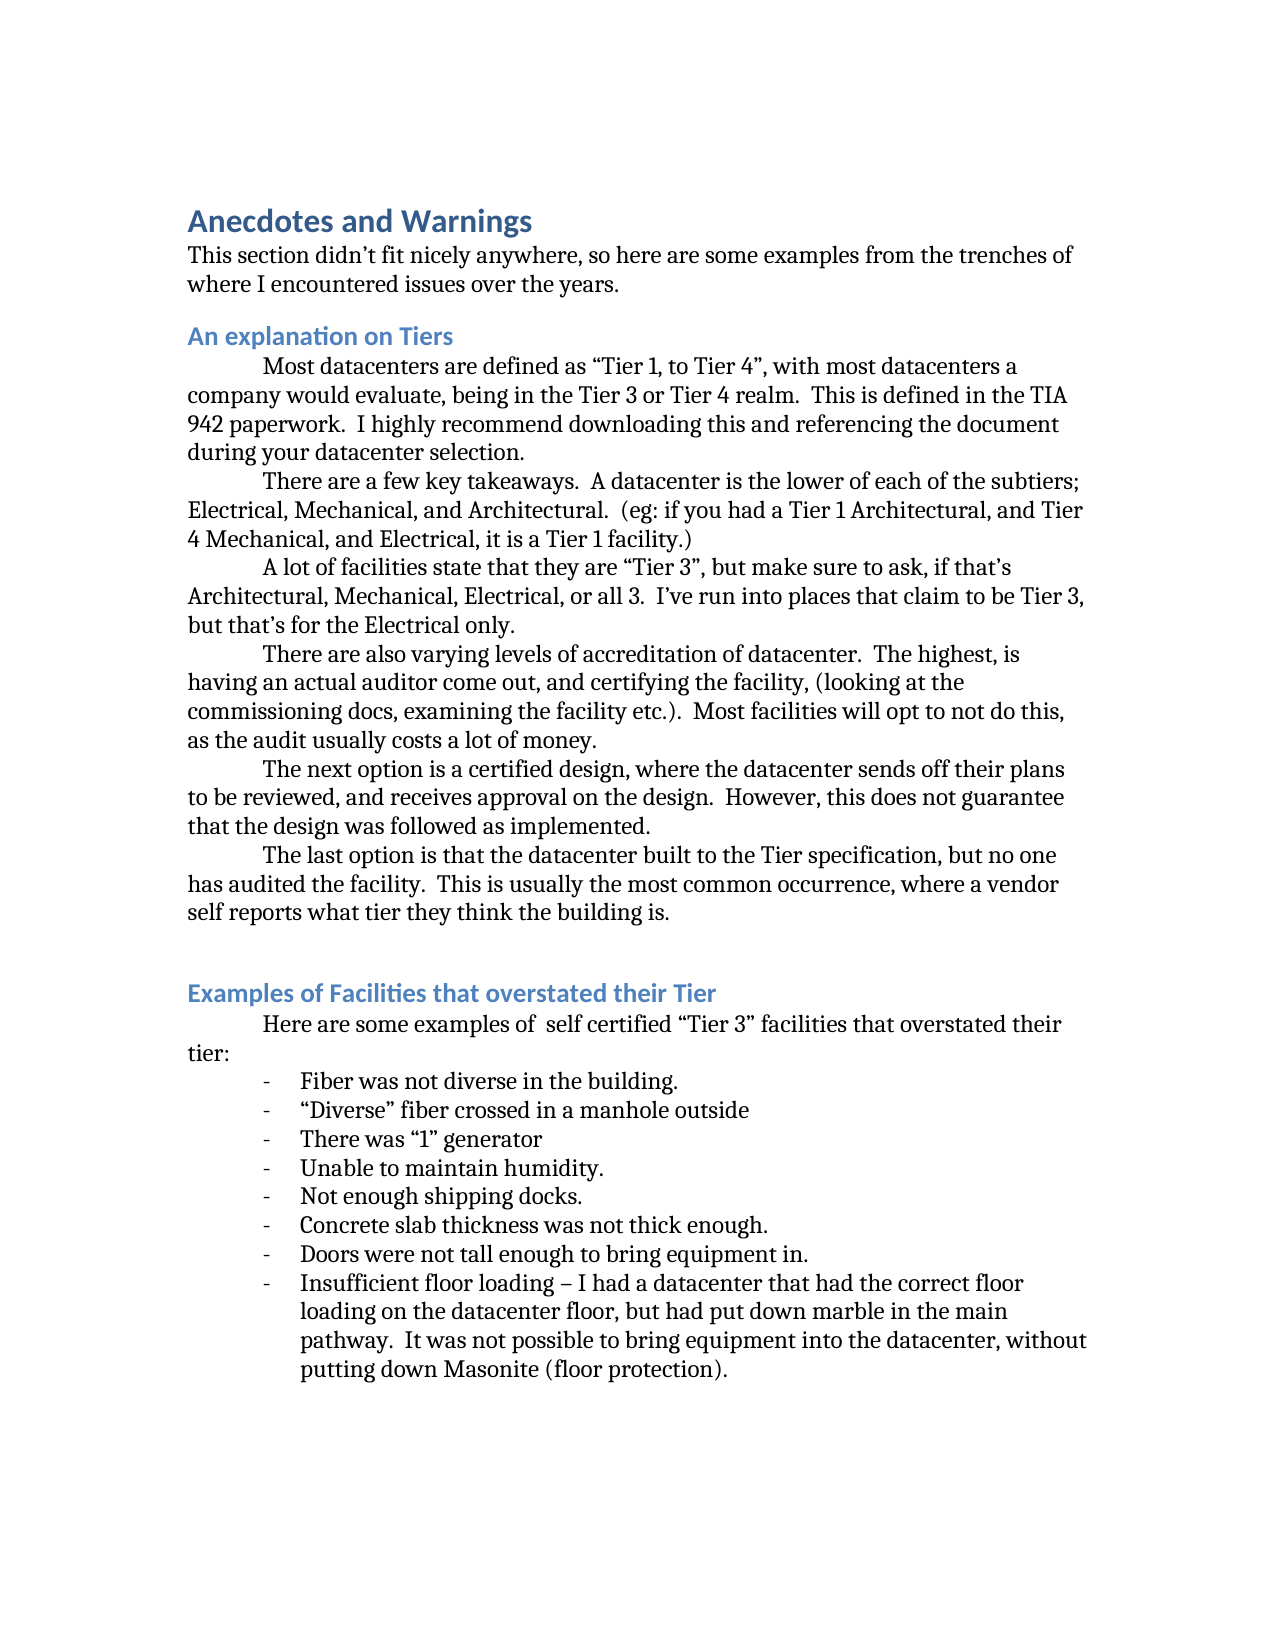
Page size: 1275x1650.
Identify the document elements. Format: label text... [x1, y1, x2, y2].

text The last option is that the datacenter built to the Tier specification, but no one has audited the facility. This is usually the most common occurrence, where a vendor self reports what tier they think the building is. [187, 841, 1087, 927]
list Unable to maintain humidity. [262, 1153, 1087, 1182]
subtitle An explanation on Tiers [187, 319, 1087, 352]
list Not enough shipping docks. [262, 1182, 1087, 1211]
list Doors were not tall enough to bring equipment in. [262, 1240, 1087, 1268]
text There are also varying levels of accreditation of datacenter. The highest, is having an actual auditor come out, and certifying the facility, (looking at the commissioning docs, examining the facility etc.). Most facilities will opt to not do this, as the audit usually costs a lot of money. [187, 639, 1087, 754]
text There are a few key takeaways. A datacenter is the lower of each of the subtiers; Electrical, Mechanical, and Architectural. (eg: if you had a Tier 1 Architectural, and Tier 4 Mechanical, and Electrical, it is a Tier 1 facility.) [187, 467, 1087, 553]
text Here are some examples of self certified “Tier 3” facilities that overstated their tier: [187, 1010, 1087, 1067]
subtitle Examples of Facilities that overstated their Tier [187, 977, 1087, 1010]
list Insufficient floor loading – I had a datacenter that had the correct floor loading on the datacenter floor, but had put down marble in the main pathway. It was not possible to bring equipment into the datacenter, without putting down Masonite (floor protection). [262, 1268, 1087, 1383]
text The next option is a certified design, where the datacenter sends off their plans to be reviewed, and receives approval on the design. However, this does not guarantee that the design was followed as implemented. [187, 754, 1087, 841]
text A lot of facilities state that they are “Tier 3”, but make sure to ask, if that’s Architectural, Mechanical, Electrical, or all 3. I’ve run into places that claim to be Tier 3, but that’s for the Electrical only. [187, 553, 1087, 639]
text Most datacenters are defined as “Tier 1, to Tier 4”, with most datacenters a company would evaluate, being in the Tier 3 or Tier 4 realm. This is defined in the TIA 942 paperwork. I highly recommend downloading this and referencing the document during your datacenter selection. [187, 352, 1087, 467]
text This section didn’t fit nicely anywhere, so here are some examples from the trenches of where I encountered issues over the years. [187, 241, 1087, 298]
subtitle Anecdotes and Warnings [187, 200, 1087, 241]
list Concrete slab thickness was not thick enough. [262, 1211, 1087, 1240]
list “Diverse” fiber crossed in a manhole outside [262, 1096, 1087, 1125]
list There was “1” generator [262, 1125, 1087, 1153]
list Fiber was not diverse in the building. [262, 1067, 1087, 1096]
